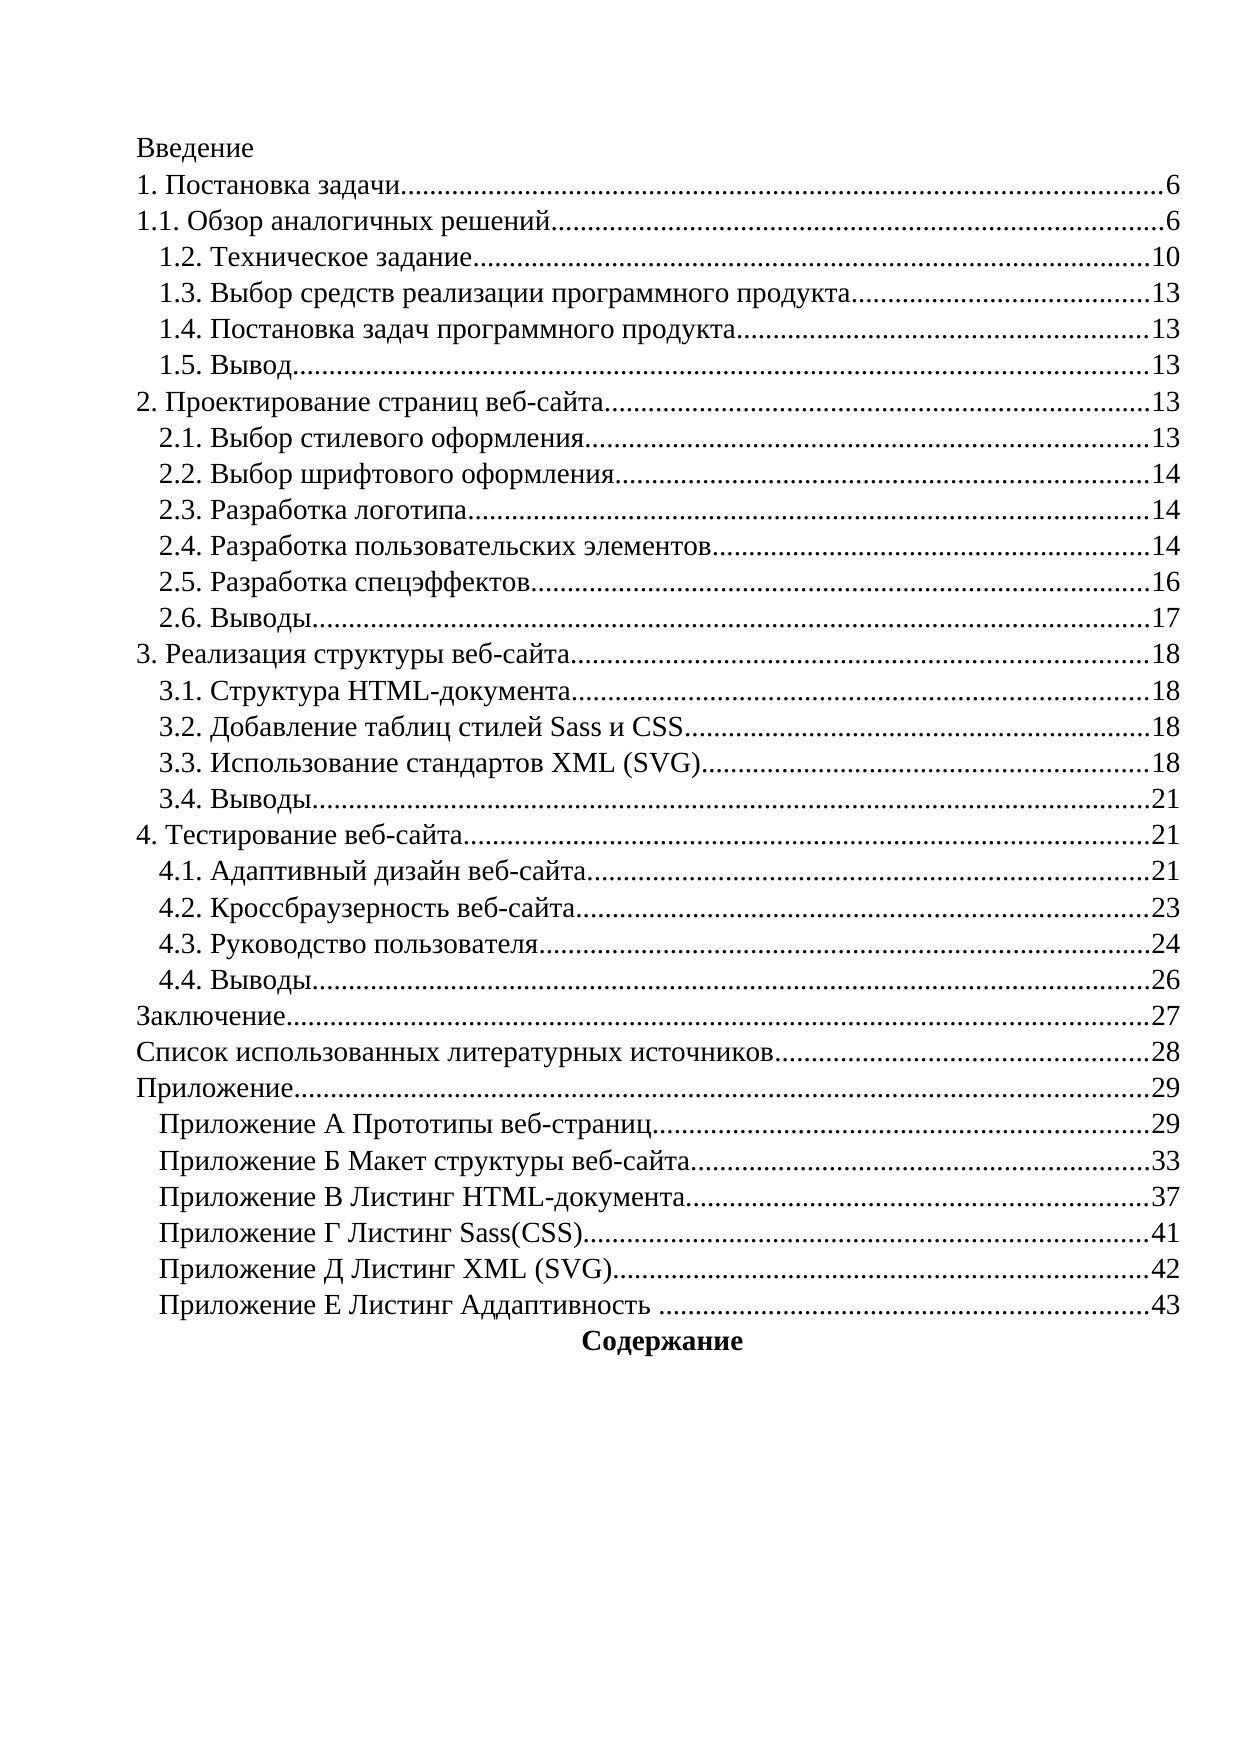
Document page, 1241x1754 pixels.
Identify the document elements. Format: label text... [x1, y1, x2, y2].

text Содержание [136, 1323, 1181, 1357]
